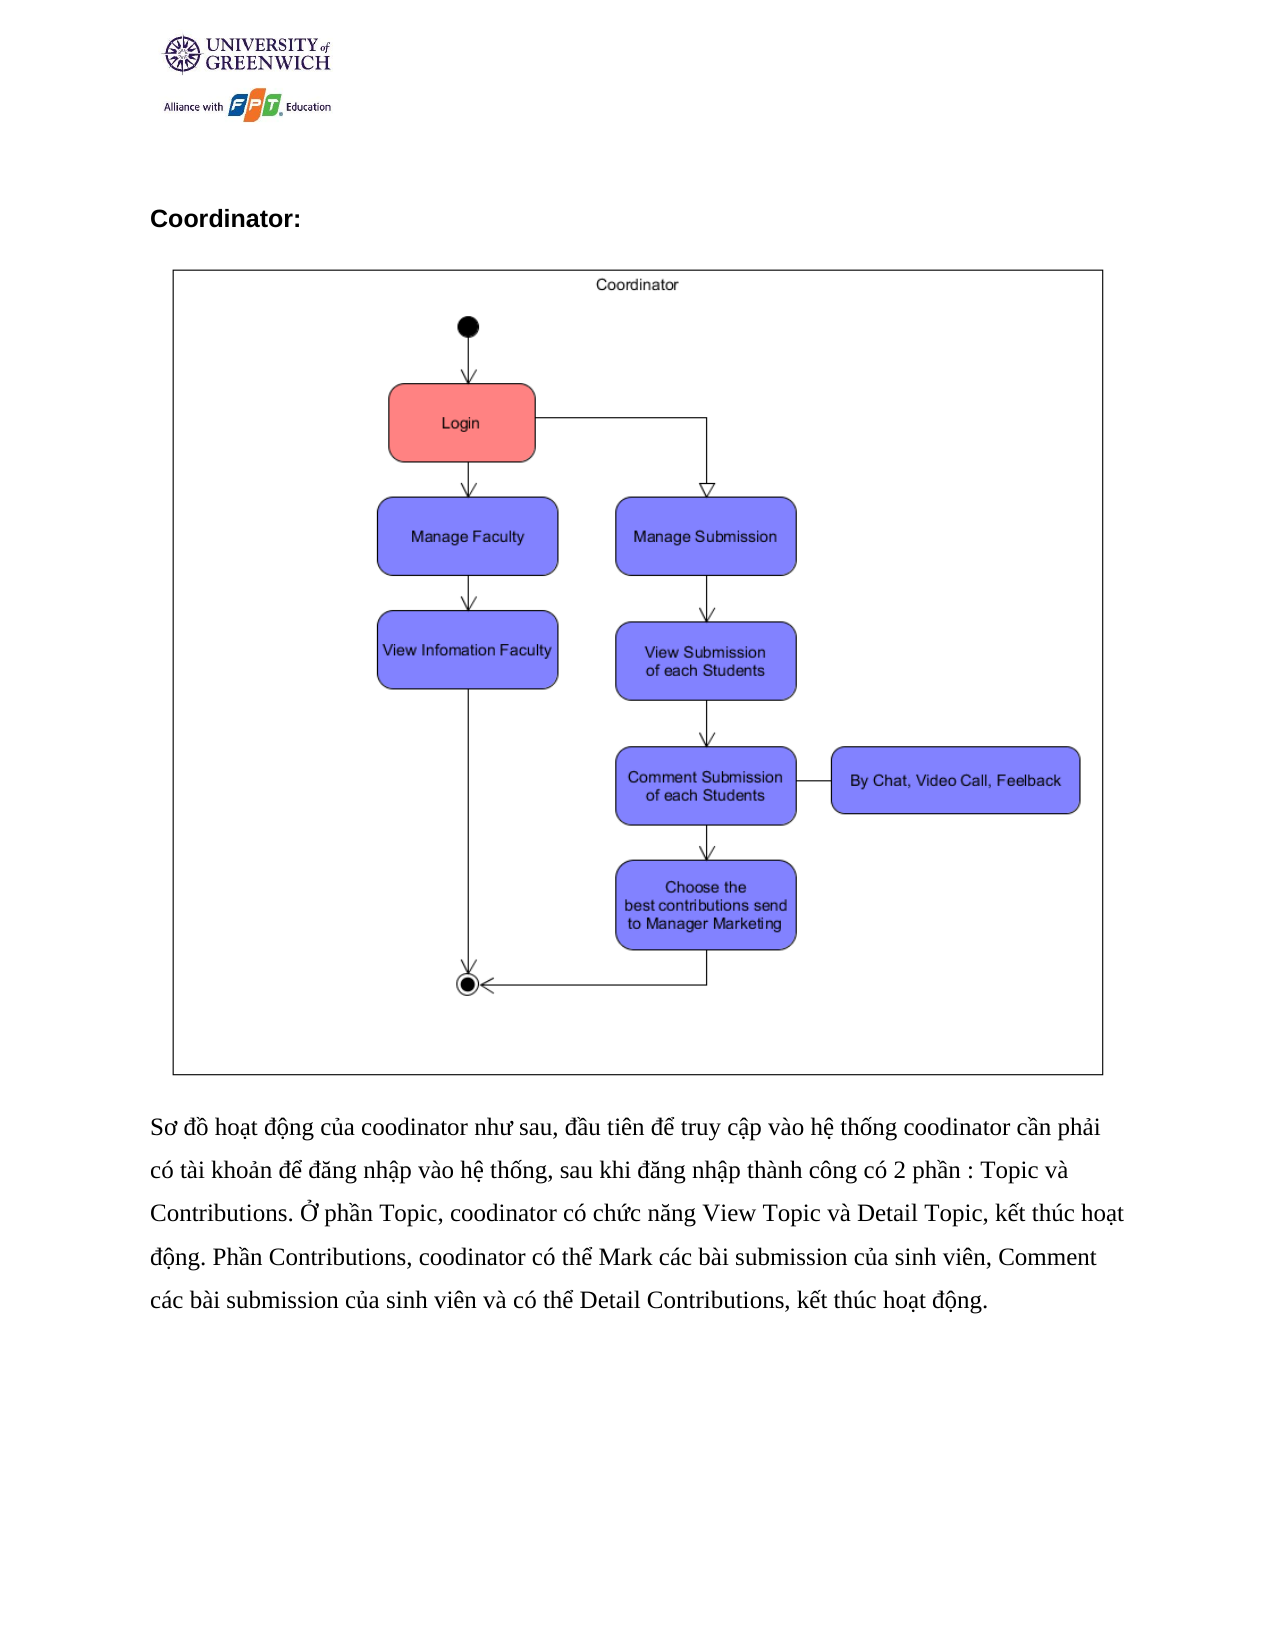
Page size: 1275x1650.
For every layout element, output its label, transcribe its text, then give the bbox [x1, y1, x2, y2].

picture [150, 21, 343, 133]
text Coordinator: [150, 204, 1125, 233]
picture [150, 247, 1125, 1098]
text Sơ đồ hoạt động của coodinator như sau, đầu tiên để truy cập vào hệ thống coodinator cần phải có tài khoản để đăng nhập vào hệ thống, sau khi đăng nhập thành công có 2 phần : Topic và Contributions. Ở phần Topic, coodinator có chức năng View Topic và Detail Topic, kết thúc hoạt động. Phần Contributions, coodinator có thể Mark các bài submission của sinh viên, Comment các bài submission của sinh viên và có thể Detail Contributions, kết thúc hoạt động. [150, 1112, 1125, 1313]
